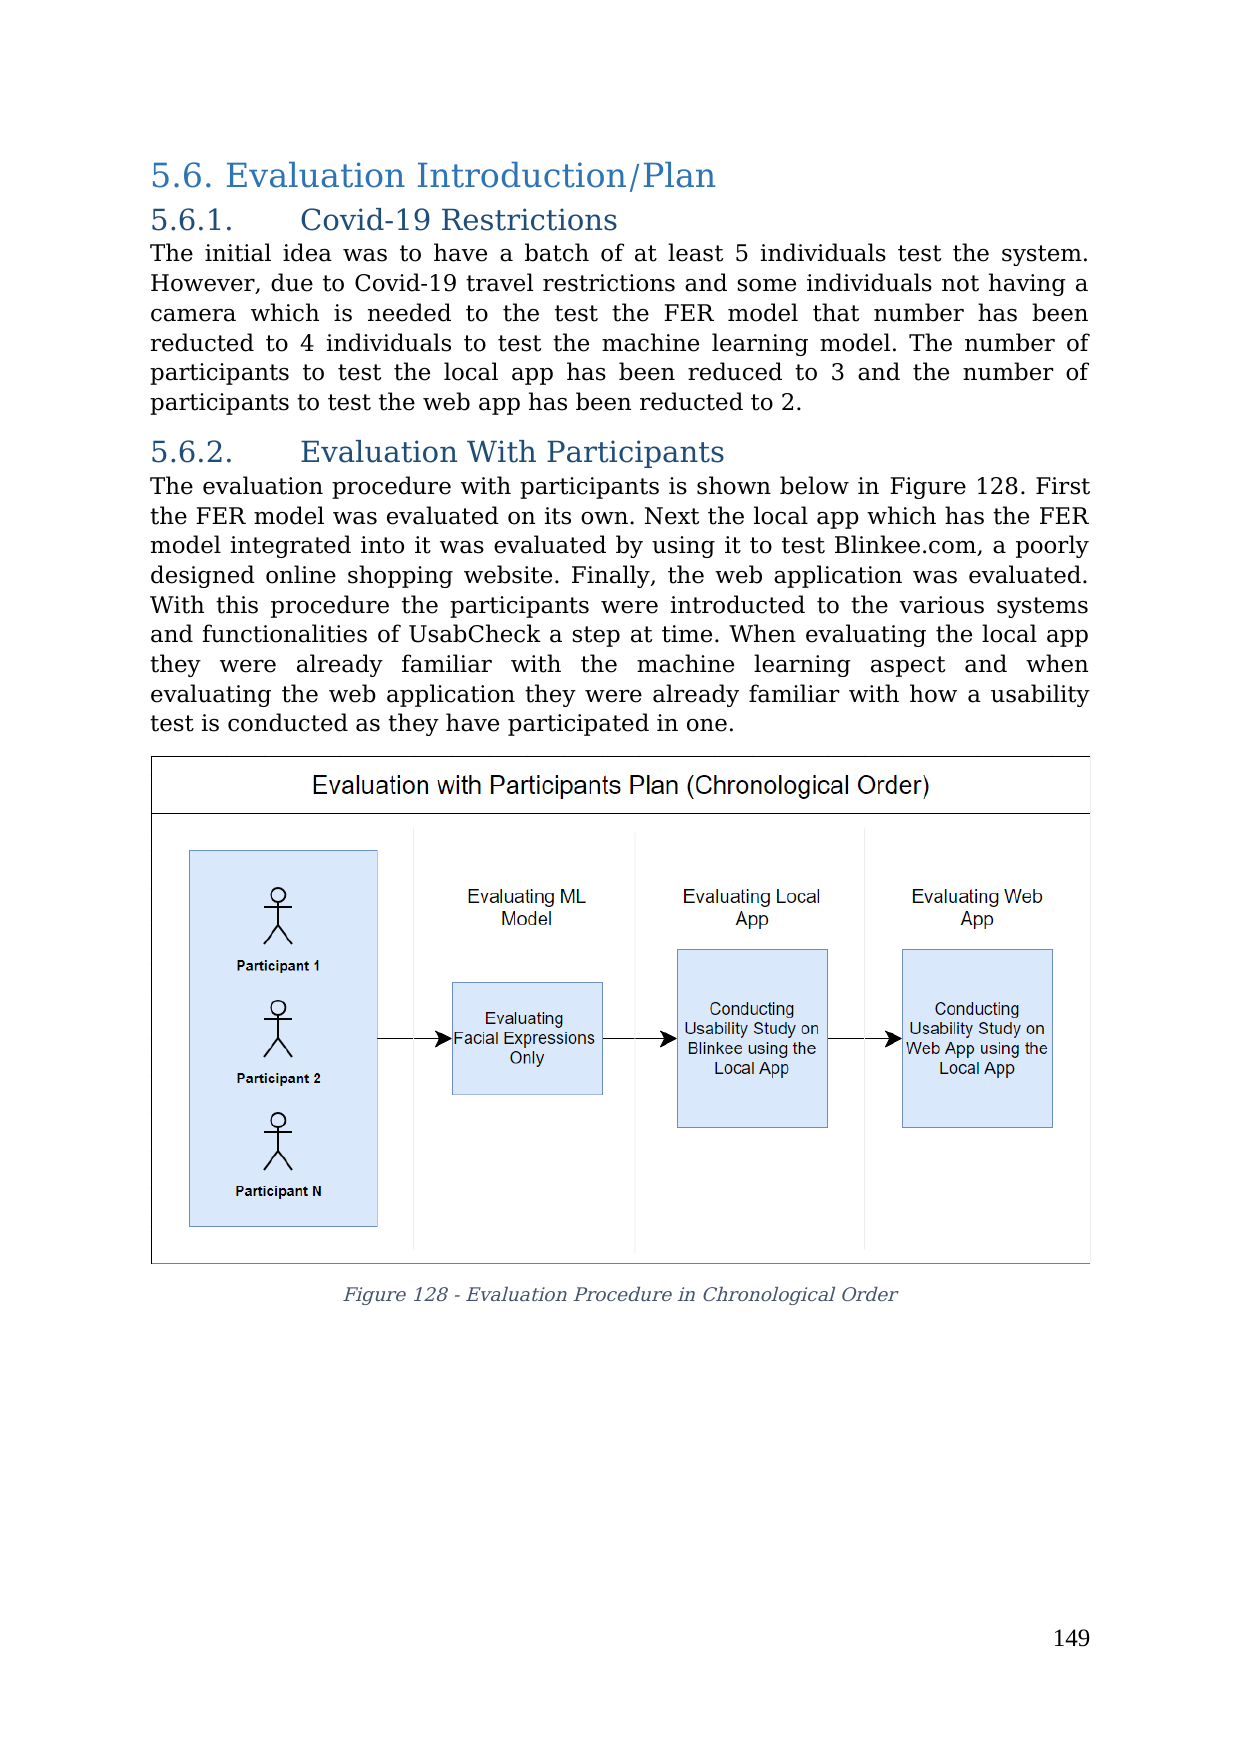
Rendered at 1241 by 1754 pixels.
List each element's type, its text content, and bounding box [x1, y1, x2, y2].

text The evaluation procedure with participants is shown below in Figure 128. First the FER model was evaluated on its own. Next the local app which has the FER model integrated into it was evaluated by using it to test Blinkee.com, a poorly designed online shopping website. Finally, the web application was evaluated. With this procedure the participants were introducted to the various systems and functionalities of UsabCheck a step at time. When evaluating the local app they were already familiar with the machine learning aspect and when evaluating the web application they were already familiar with how a usability test is conducted as they have participated in one. [150, 472, 1090, 737]
text The initial idea was to have a batch of at least 5 individuals test the system. However, due to Covid-19 travel restrictions and some individuals not having a camera which is needed to the test the FER model that number has been reducted to 4 individuals to test the machine learning model. The number of participants to test the local app has been reduced to 3 and the number of participants to test the web app has been reducted to 2. [150, 239, 1090, 415]
subtitle Evaluation With Participants [150, 434, 1090, 469]
subtitle Covid-19 Restrictions [150, 201, 1090, 236]
picture [150, 755, 1091, 1264]
text Figure 128 - Evaluation Procedure in Chronological Order [150, 1282, 1090, 1305]
subtitle Evaluation Introduction/Plan [150, 154, 1090, 194]
